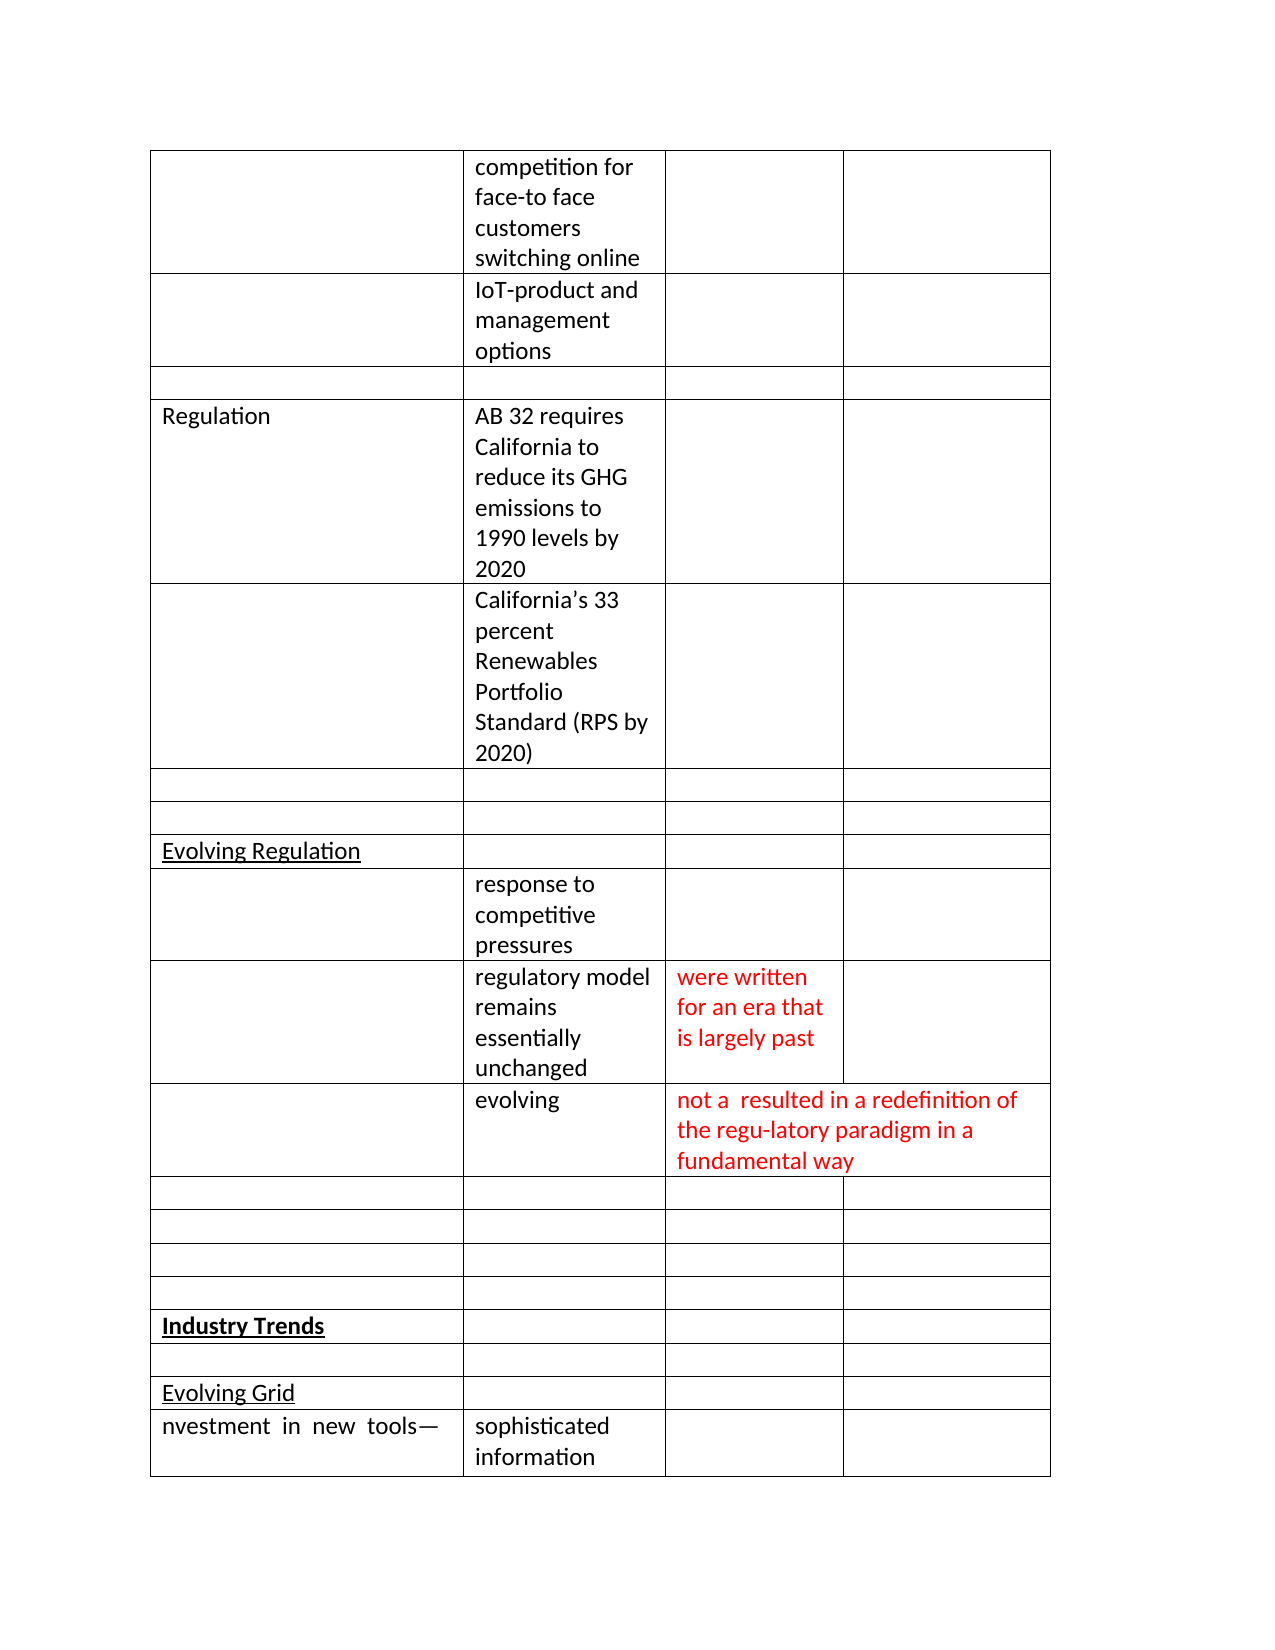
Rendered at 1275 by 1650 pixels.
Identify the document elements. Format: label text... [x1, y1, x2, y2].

table_cell [666, 835, 843, 867]
table_cell [844, 1210, 1050, 1242]
table_cell AB 32 requires California to reduce its GHG emissions to 1990 levels by 2020 [464, 400, 665, 583]
table_cell [844, 1244, 1050, 1276]
table_cell [464, 1210, 665, 1242]
table_cell [666, 584, 843, 767]
table_cell [666, 1177, 843, 1209]
table_cell [844, 274, 1050, 366]
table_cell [464, 1410, 665, 1476]
table_cell competition for face-to face customers switching online [464, 151, 665, 273]
table_cell [844, 400, 1050, 583]
table_cell [844, 1177, 1050, 1209]
table_cell [844, 961, 1050, 1083]
table_cell California’s 33 percent Renewables Portfolio Standard (RPS by 2020) [464, 584, 665, 767]
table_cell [151, 1410, 463, 1476]
table_cell [151, 869, 463, 960]
table_cell [666, 869, 843, 960]
table_cell [151, 802, 463, 834]
table_cell [151, 584, 463, 767]
table_cell [464, 1344, 665, 1376]
table_cell [151, 1210, 463, 1242]
table_cell [666, 274, 843, 366]
table_cell [844, 835, 1050, 867]
table_cell [464, 1377, 665, 1409]
table_cell [666, 367, 843, 399]
table_cell IoT-product and management options [464, 274, 665, 366]
table_cell [666, 1244, 843, 1276]
table_cell Regulation [151, 400, 463, 583]
table_cell [666, 1277, 843, 1309]
table_cell [844, 1310, 1050, 1342]
table_cell [464, 769, 665, 801]
table_cell [151, 1177, 463, 1209]
table_cell [666, 802, 843, 834]
table_cell [666, 151, 843, 273]
table_cell [844, 584, 1050, 767]
table_cell [151, 961, 463, 1083]
table_cell [844, 1344, 1050, 1376]
table_cell [666, 769, 843, 801]
table_cell [666, 1344, 843, 1376]
table_cell [151, 1244, 463, 1276]
table_cell [151, 769, 463, 801]
table_cell [666, 1210, 843, 1242]
table_cell regulatory model remains essentially unchanged [464, 961, 665, 1083]
table_cell Evolving Grid [151, 1377, 463, 1409]
table_cell [844, 869, 1050, 960]
table_cell [151, 274, 463, 366]
table_cell Evolving Regulation [151, 835, 463, 867]
table_cell [464, 1310, 665, 1342]
table_cell [844, 1277, 1050, 1309]
table_cell [151, 367, 463, 399]
table_cell [844, 151, 1050, 273]
table_cell [464, 1244, 665, 1276]
table_cell [666, 1410, 843, 1476]
table_cell were written for an era that is largely past [666, 961, 843, 1083]
table_cell [151, 151, 463, 273]
table_cell [464, 835, 665, 867]
table_cell [844, 367, 1050, 399]
table_cell not a resulted in a redefinition of the regu-latory paradigm in a fundamental way [666, 1084, 1050, 1176]
table_cell [844, 769, 1050, 801]
table_cell Industry Trends [151, 1310, 463, 1342]
table_cell [666, 1377, 843, 1409]
table_cell [464, 1177, 665, 1209]
table_cell [844, 1377, 1050, 1409]
table_cell [666, 400, 843, 583]
table_cell [844, 1410, 1050, 1476]
table_cell [464, 367, 665, 399]
table_cell evolving [464, 1084, 665, 1176]
table_cell [464, 802, 665, 834]
table_cell [666, 1310, 843, 1342]
table_cell [464, 1277, 665, 1309]
table_cell [151, 1344, 463, 1376]
table_cell [151, 1084, 463, 1176]
table_cell [151, 1277, 463, 1309]
table_cell [844, 802, 1050, 834]
table_cell response to competitive pressures [464, 869, 665, 960]
